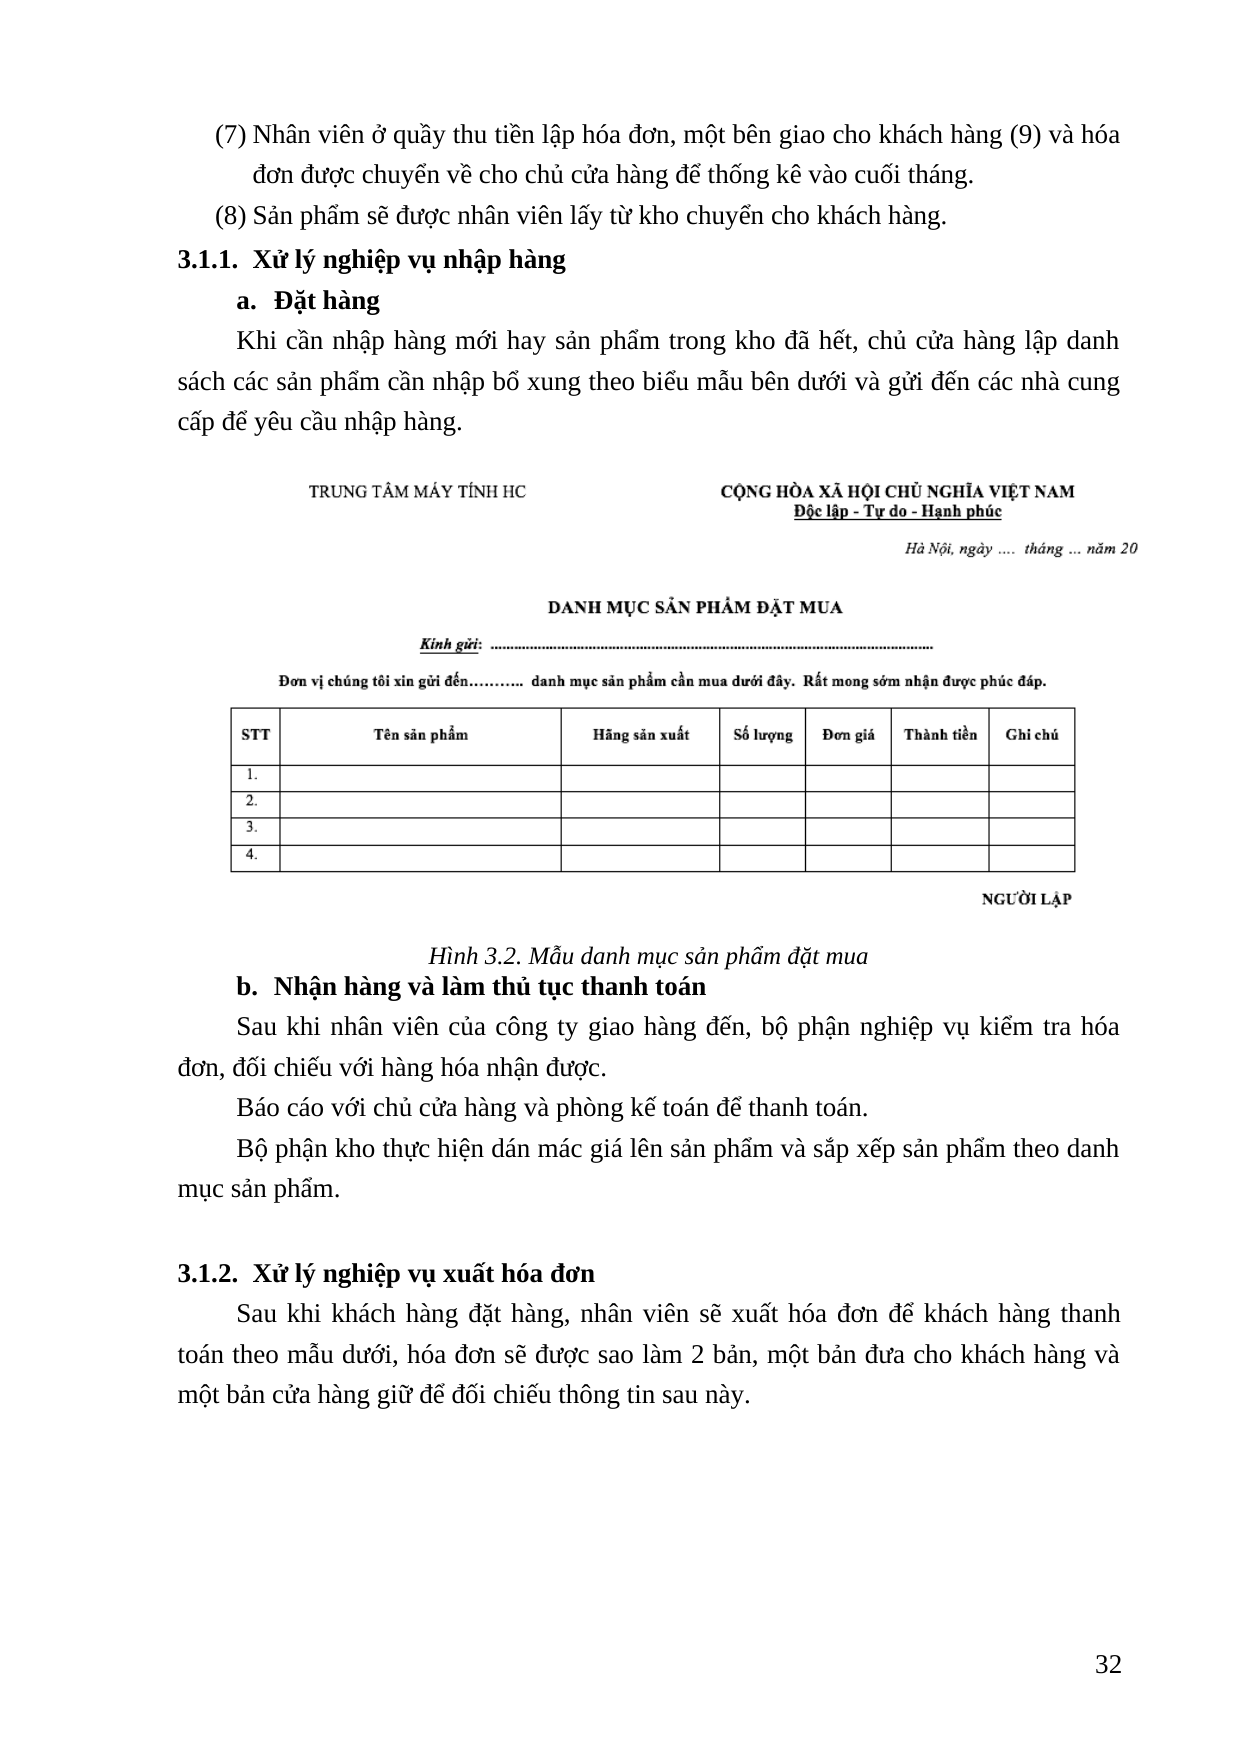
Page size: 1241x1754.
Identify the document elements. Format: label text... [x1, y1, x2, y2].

list Nhận hàng và làm thủ tục thanh toán [236, 970, 1122, 1001]
subtitle Xử lý nghiệp vụ nhập hàng [177, 243, 1122, 275]
text Khi cần nhập hàng mới hay sản phẩm trong kho đã hết, chủ cửa hàng lập danh sách các sản phẩm cần nhập bổ xung theo biểu mẫu bên dưới và gửi đến các nhà cung cấp để yêu cầu nhập hàng. [177, 324, 1122, 436]
list Nhân viên ở quầy thu tiền lập hóa đơn, một bên giao cho khách hàng (9) và hóa đơn được chuyển về cho chủ cửa hàng để thống kê vào cuối tháng. [215, 118, 1122, 190]
text Báo cáo với chủ cửa hàng và phòng kế toán để thanh toán. [177, 1091, 1122, 1122]
text Sau khi khách hàng đặt hàng, nhân viên sẽ xuất hóa đơn để khách hàng thanh toán theo mẫu dưới, hóa đơn sẽ được sao làm 2 bản, một bản đưa cho khách hàng và một bản cửa hàng giữ để đối chiếu thông tin sau này. [177, 1297, 1122, 1409]
list Đặt hàng [236, 284, 1122, 315]
text Sau khi nhân viên của công ty giao hàng đến, bộ phận nghiệp vụ kiểm tra hóa đơn, đối chiếu với hàng hóa nhận được. [177, 1010, 1122, 1082]
subtitle Xử lý nghiệp vụ xuất hóa đơn [177, 1257, 1122, 1288]
list Sản phẩm sẽ được nhân viên lấy từ kho chuyển cho khách hàng. [215, 199, 1122, 230]
picture [177, 445, 1178, 932]
text Bộ phận kho thực hiện dán mác giá lên sản phẩm và sắp xếp sản phẩm theo danh mục sản phẩm. [177, 1132, 1122, 1203]
text Hình 3.2. Mẫu danh mục sản phẩm đặt mua [177, 941, 1122, 970]
